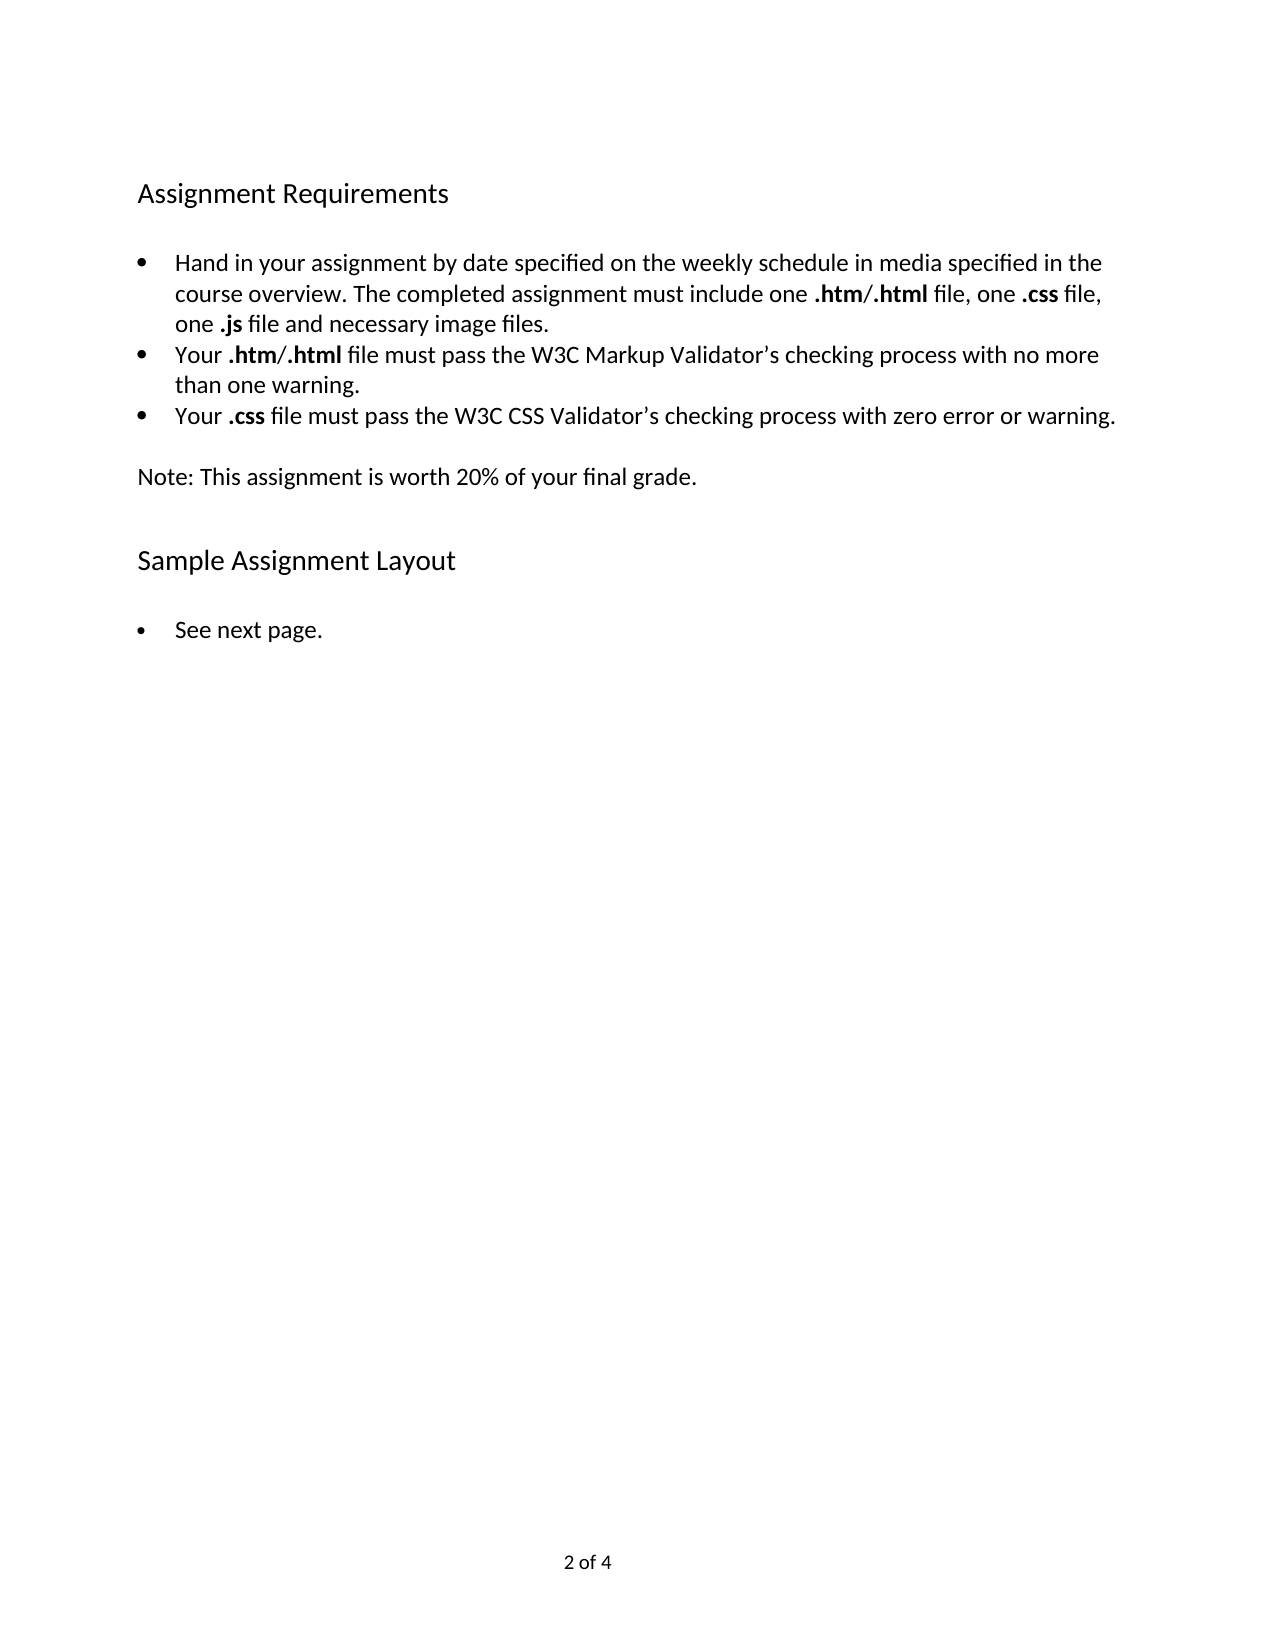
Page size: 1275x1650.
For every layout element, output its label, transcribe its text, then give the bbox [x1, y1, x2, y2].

list Hand in your assignment by date specified on the weekly schedule in media specified in the course overview. The completed assignment must include one .htm/.html file, one .css file, one .js file and necessary image files. [137, 247, 1138, 339]
list See next page. [137, 614, 1138, 645]
list Your .css file must pass the W3C CSS Validator’s checking process with zero error or warning. [137, 400, 1138, 431]
subtitle Sample Assignment Layout [137, 542, 1138, 578]
list Your .htm/.html file must pass the W3C Markup Validator’s checking process with no more than one warning. [137, 339, 1138, 400]
subtitle Assignment Requirements [137, 175, 1138, 211]
text Note: This assignment is worth 20% of your final grade. [137, 461, 1138, 492]
